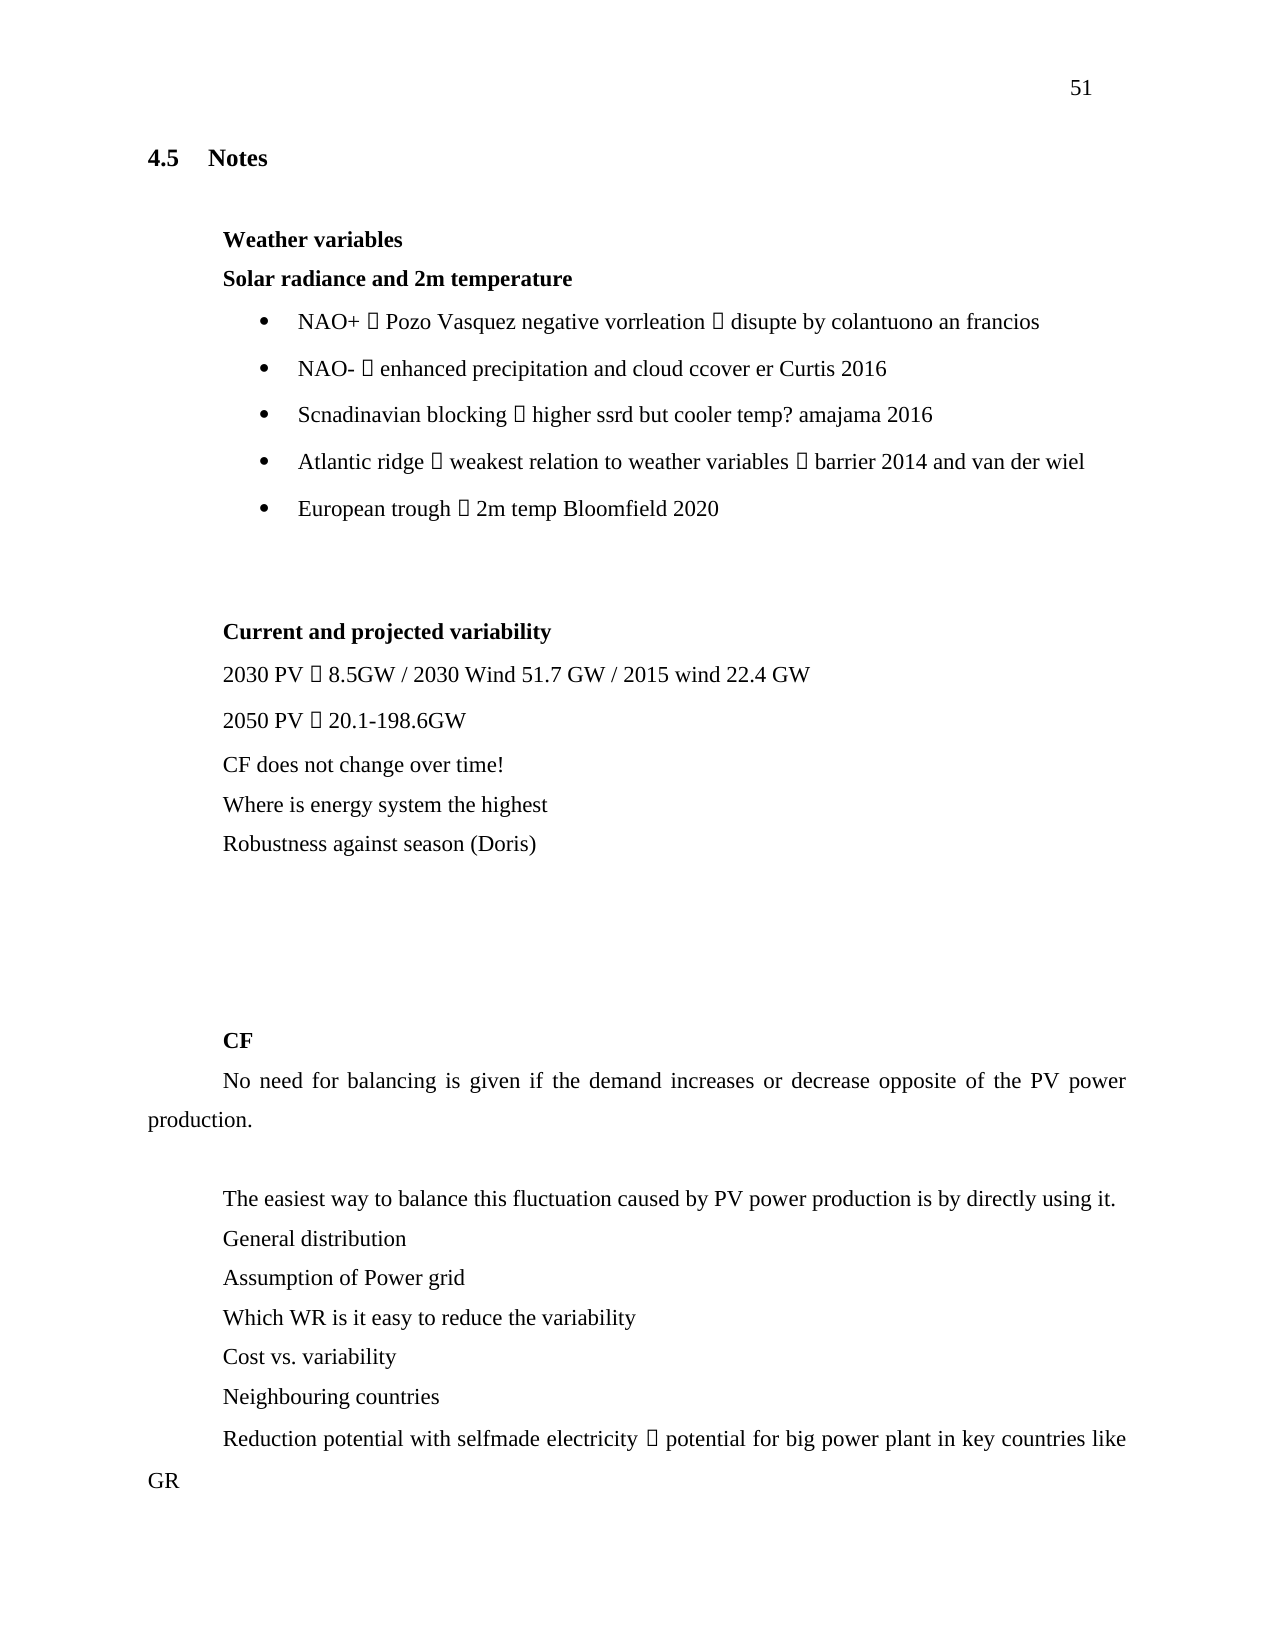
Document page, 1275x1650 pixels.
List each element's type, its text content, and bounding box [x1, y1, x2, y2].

list Atlantic ridge  weakest relation to weather variables  barrier 2014 and van der wiel [260, 445, 1127, 477]
list European trough  2m temp Bloomfield 2020 [260, 492, 1127, 523]
text Solar radiance and 2m temperature [148, 265, 1127, 292]
text Robustness against season (Doris) [148, 830, 1127, 857]
text Weather variables [148, 226, 1127, 252]
text Assumption of Power grid [148, 1264, 1127, 1291]
text CF does not change over time! [148, 751, 1127, 778]
subtitle Notes [148, 143, 1127, 172]
text Neighbouring countries [148, 1383, 1127, 1409]
text Current and projected variability [148, 618, 1127, 644]
text No need for balancing is given if the demand increases or decrease opposite of the PV power production. [148, 1067, 1127, 1133]
text CF [148, 1028, 1127, 1054]
text 2030 PV  8.5GW / 2030 Wind 51.7 GW / 2015 wind 22.4 GW [148, 657, 1127, 689]
text The easiest way to balance this fluctuation caused by PV power production is by directly using it. [148, 1186, 1127, 1212]
text Where is energy system the highest [148, 791, 1127, 817]
text General distribution [148, 1225, 1127, 1251]
list Scnadinavian blocking  higher ssrd but cooler temp? amajama 2016 [260, 398, 1127, 430]
text 2050 PV  20.1-198.6GW [148, 704, 1127, 736]
text Cost vs. variability [148, 1343, 1127, 1370]
text Which WR is it easy to reduce the variability [148, 1304, 1127, 1330]
list NAO-  enhanced precipitation and cloud ccover er Curtis 2016 [260, 352, 1127, 383]
list NAO+  Pozo Vasquez negative vorrleation  disupte by colantuono an francios [260, 305, 1127, 336]
text Reduction potential with selfmade electricity  potential for big power plant in key countries like GR [148, 1422, 1127, 1493]
